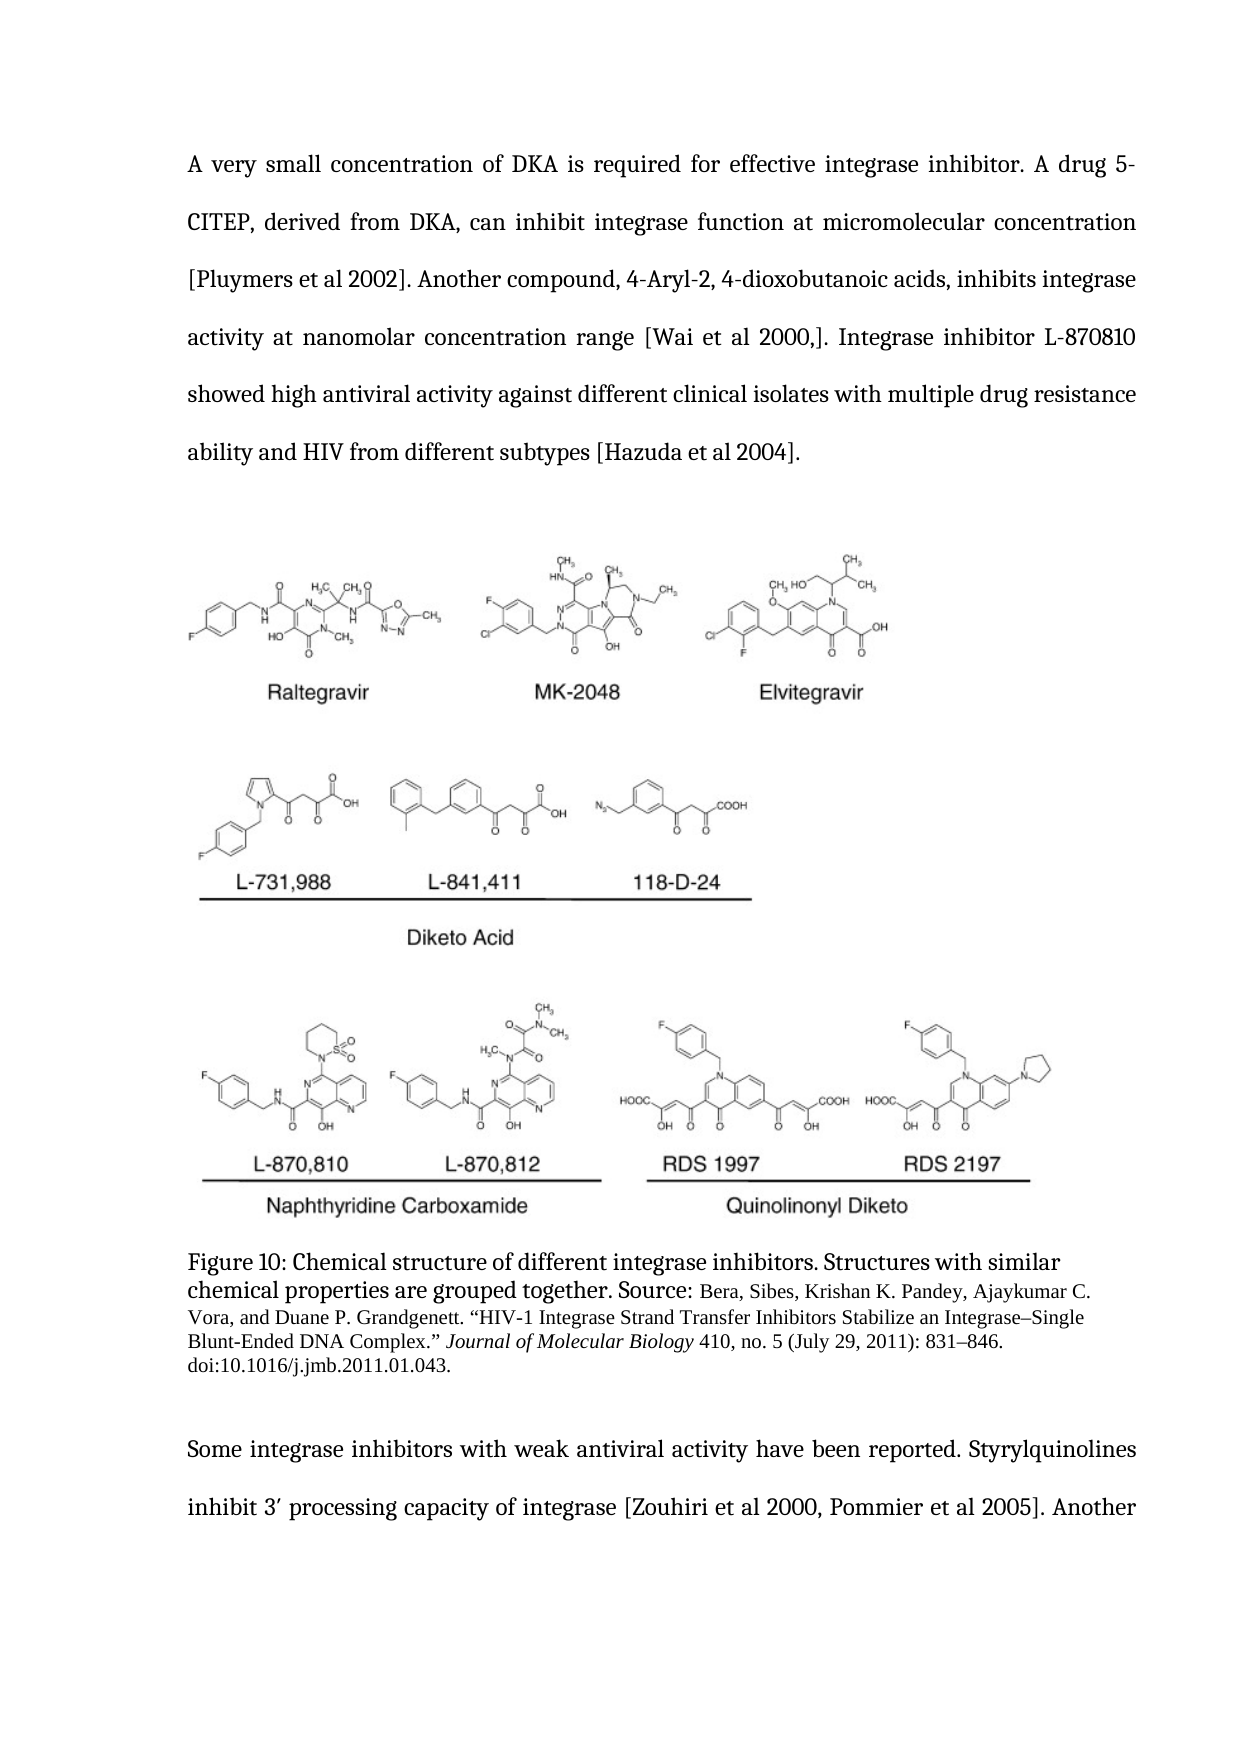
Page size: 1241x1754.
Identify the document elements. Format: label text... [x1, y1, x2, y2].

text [187, 1435, 1138, 1521]
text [187, 150, 1138, 466]
text Figure 10: Chemical structure of different integrase inhibitors. Structures with similar chemical properties are grouped together. Source: Bera, Sibes, Krishan K. Pandey, Ajaykumar C. Vora, and Duane P. Grandgenett. “HIV-1 Integrase Strand Transfer Inhibitors Stabilize an Integrase–Single Blunt-Ended DNA Complex.” Journal of Molecular Biology 410, no. 5 (July 29, 2011): 831–846. doi:10.1016/j.jmb.2011.01.043. [187, 1248, 1138, 1377]
picture [187, 552, 1053, 1219]
